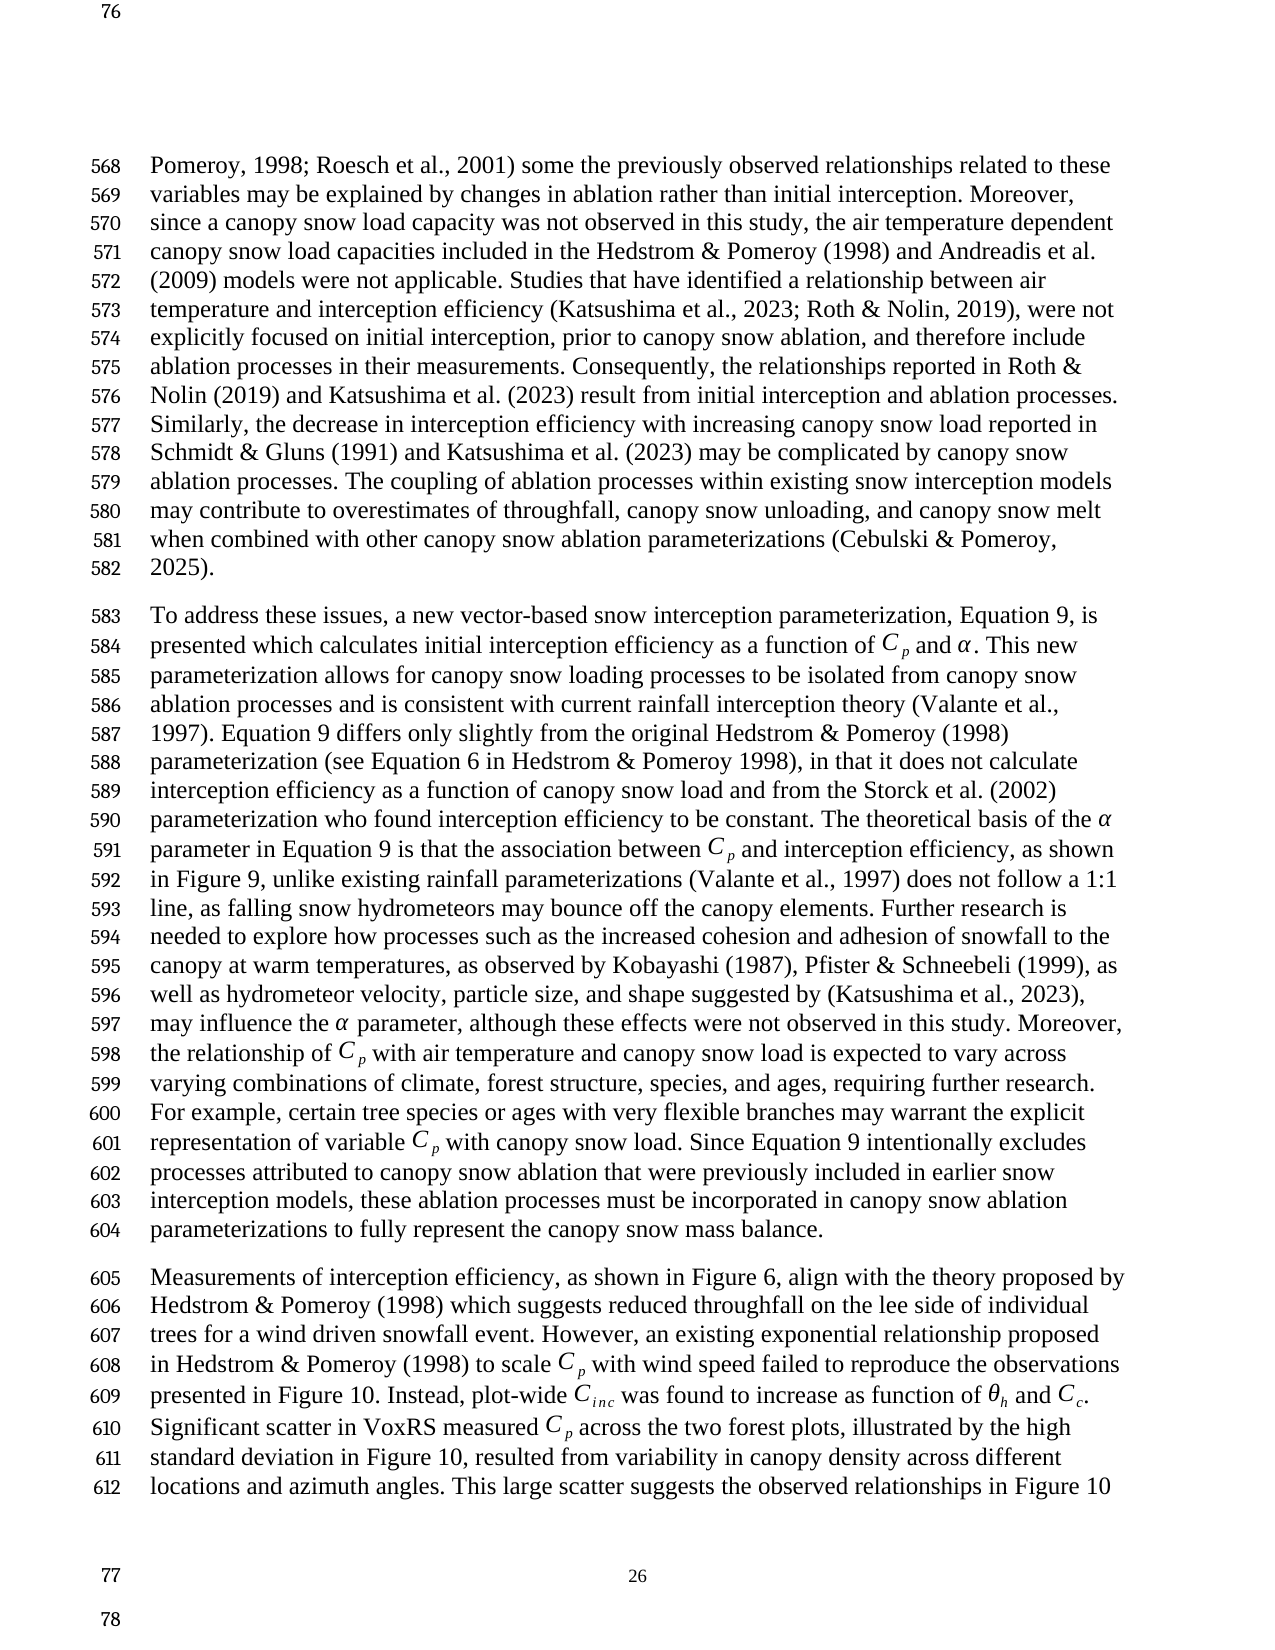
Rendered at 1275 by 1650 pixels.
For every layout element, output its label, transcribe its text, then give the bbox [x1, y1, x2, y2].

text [150, 150, 1125, 581]
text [150, 1262, 1125, 1499]
text To address these issues, a new vector-based snow interception parameterization, Equation 9, is presented which calculates initial interception efficiency as a function of and . This new parameterization allows for canopy snow loading processes to be isolated from canopy snow ablation processes and is consistent with current rainfall interception theory (Valante et al., 1997). Equation 9 differs only slightly from the original Hedstrom & Pomeroy (1998) parameterization (see Equation 6 in Hedstrom & Pomeroy 1998), in that it does not calculate interception efficiency as a function of canopy snow load and from the Storck et al. (2002) parameterization who found interception efficiency to be constant. The theoretical basis of the parameter in Equation 9 is that the association between and interception efficiency, as shown in Figure 9, unlike existing rainfall parameterizations (Valante et al., 1997) does not follow a 1:1 line, as falling snow hydrometeors may bounce off the canopy elements. Further research is needed to explore how processes such as the increased cohesion and adhesion of snowfall to the canopy at warm temperatures, as observed by Kobayashi (1987), Pfister & Schneebeli (1999), as well as hydrometeor velocity, particle size, and shape suggested by (Katsushima et al., 2023), may influence the parameter, although these effects were not observed in this study. Moreover, the relationship of with air temperature and canopy snow load is expected to vary across varying combinations of climate, forest structure, species, and ages, requiring further research. For example, certain tree species or ages with very flexible branches may warrant the explicit representation of variable with canopy snow load. Since Equation 9 intentionally excludes processes attributed to canopy snow ablation that were previously included in earlier snow interception models, these ablation processes must be incorporated in canopy snow ablation parameterizations to fully represent the canopy snow mass balance. [150, 600, 1125, 1243]
